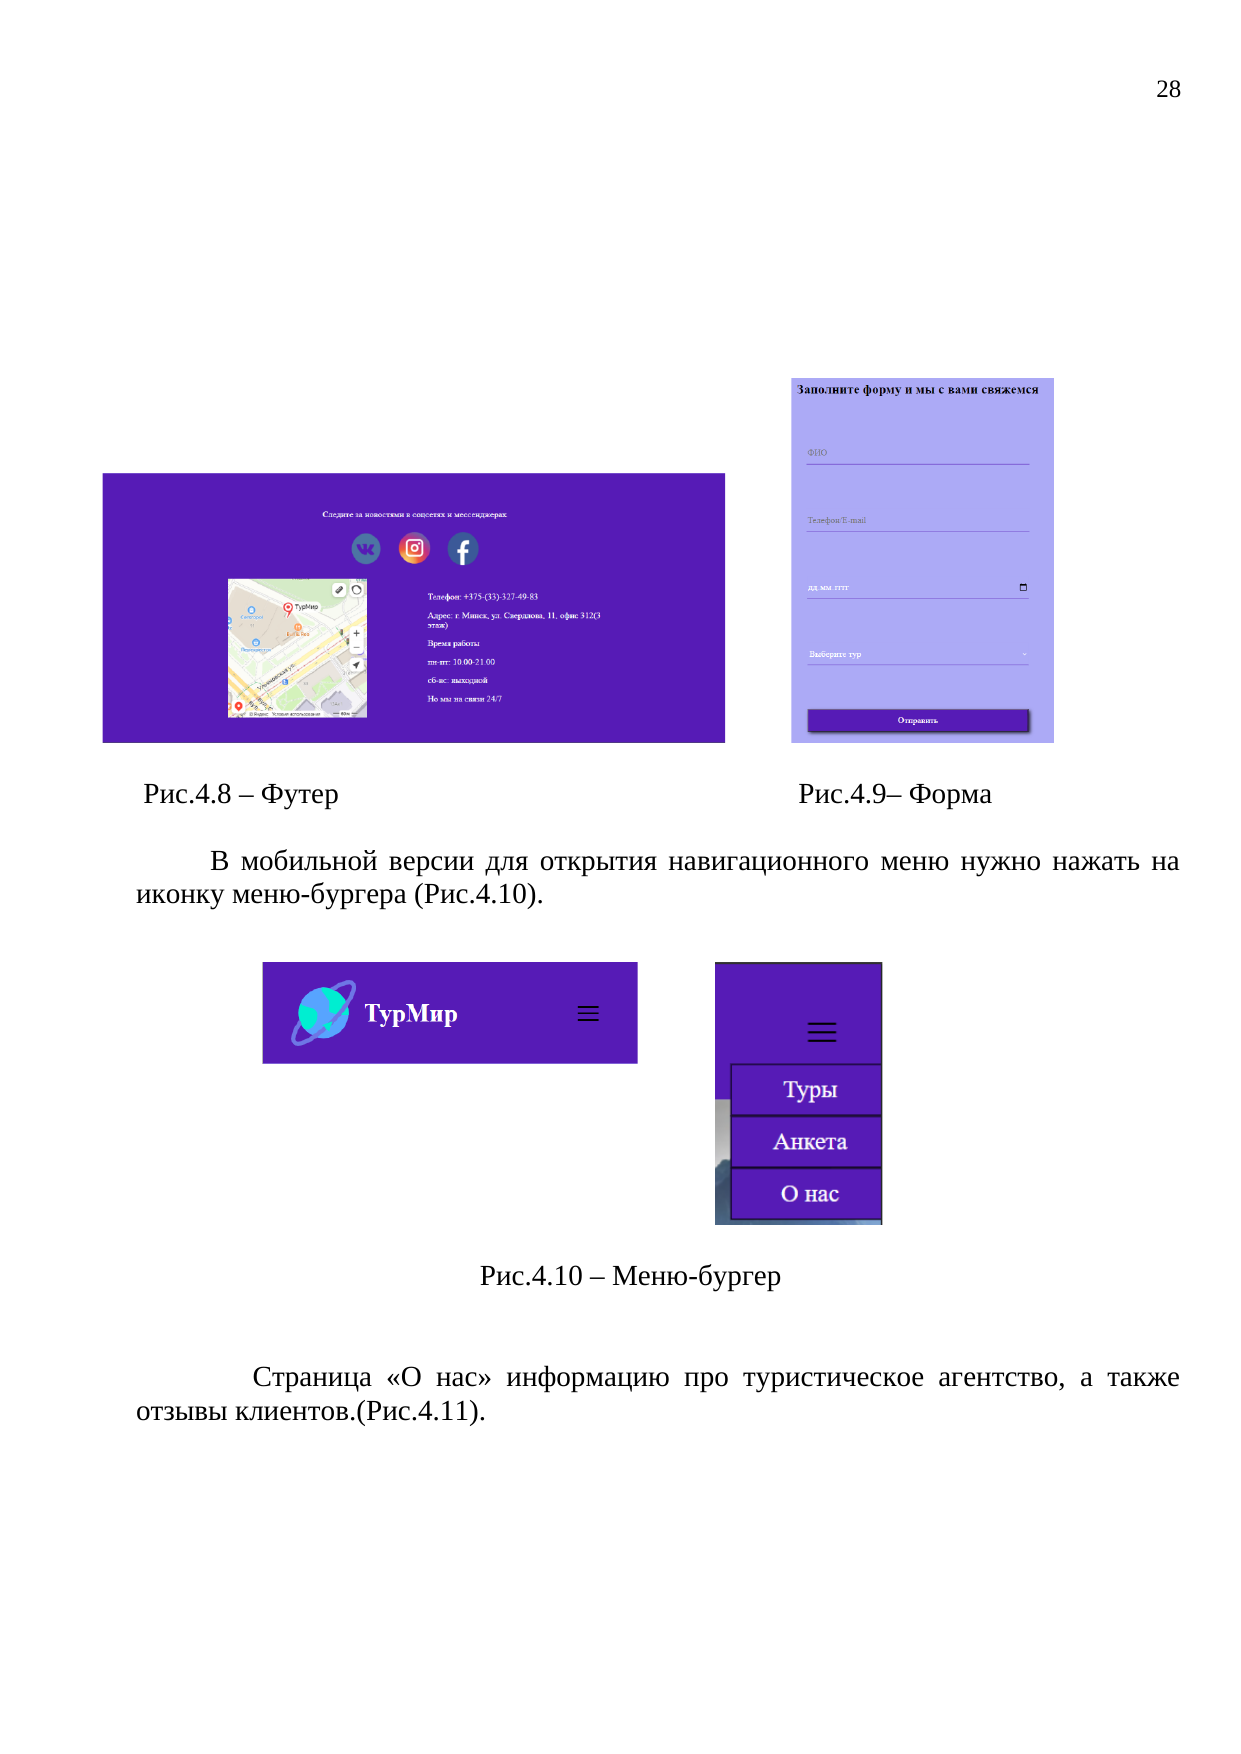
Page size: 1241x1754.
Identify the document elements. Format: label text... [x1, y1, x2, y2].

picture [791, 378, 1054, 743]
text Рис.4.8 – Футер Рис.4.9– Форма [136, 776, 1181, 809]
text В мобильной версии для открытия навигационного меню нужно нажать на иконку меню-бургера (Рис.4.10). [136, 843, 1181, 910]
text Страница «О нас» информацию про туристическое агентство, а также отзывы клиентов.(Рис.4.11). [136, 1359, 1181, 1426]
text Рис.4.10 – Меню-бургер [136, 1258, 1181, 1292]
picture [262, 962, 638, 1064]
picture [715, 962, 883, 1225]
picture [102, 473, 725, 743]
